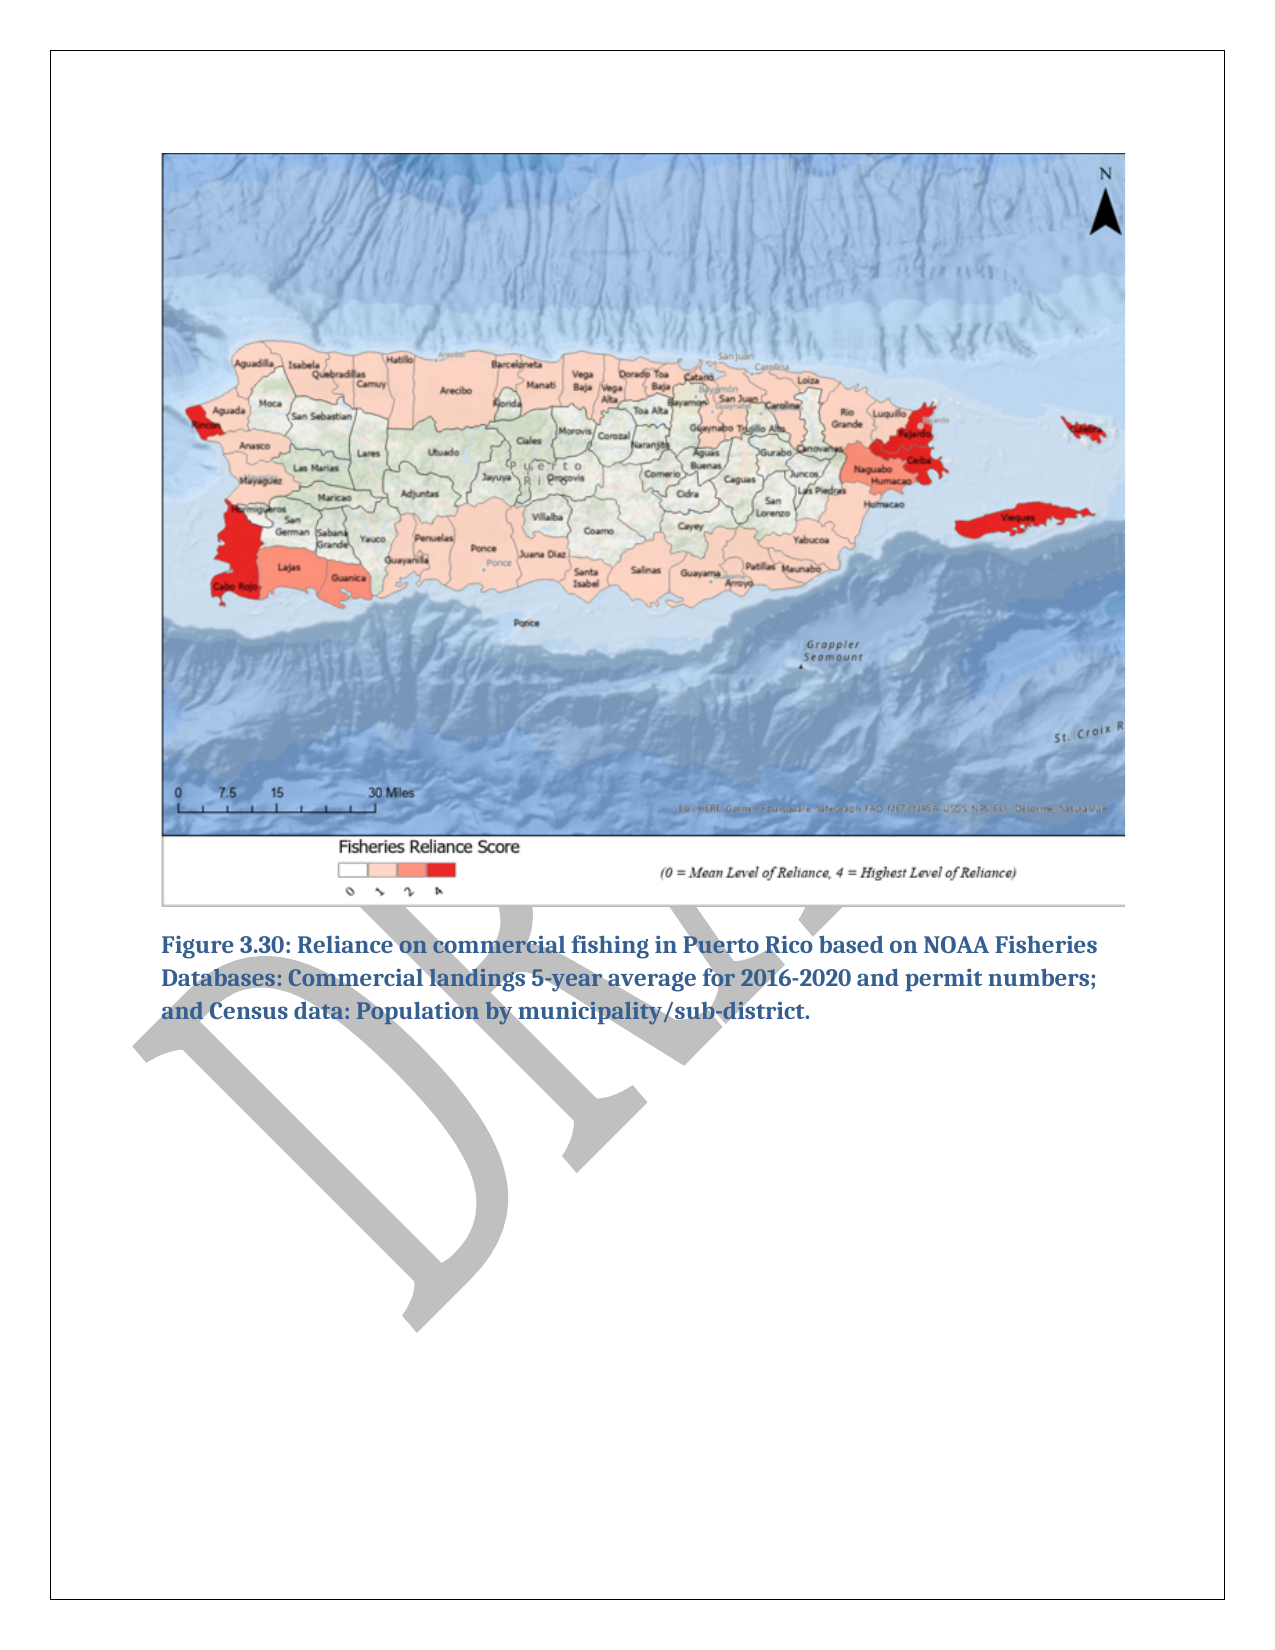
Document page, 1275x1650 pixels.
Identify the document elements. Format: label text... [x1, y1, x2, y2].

table_header Figure 3.30: Reliance on commercial fishing in Puerto Rico based on NOAA Fisheries Databases: Commercial landings 5-year average for 2016-2020 and permit numbers; and Census data: Population by municipality/sub-district. [150, 150, 1125, 1051]
picture [161, 153, 1125, 907]
